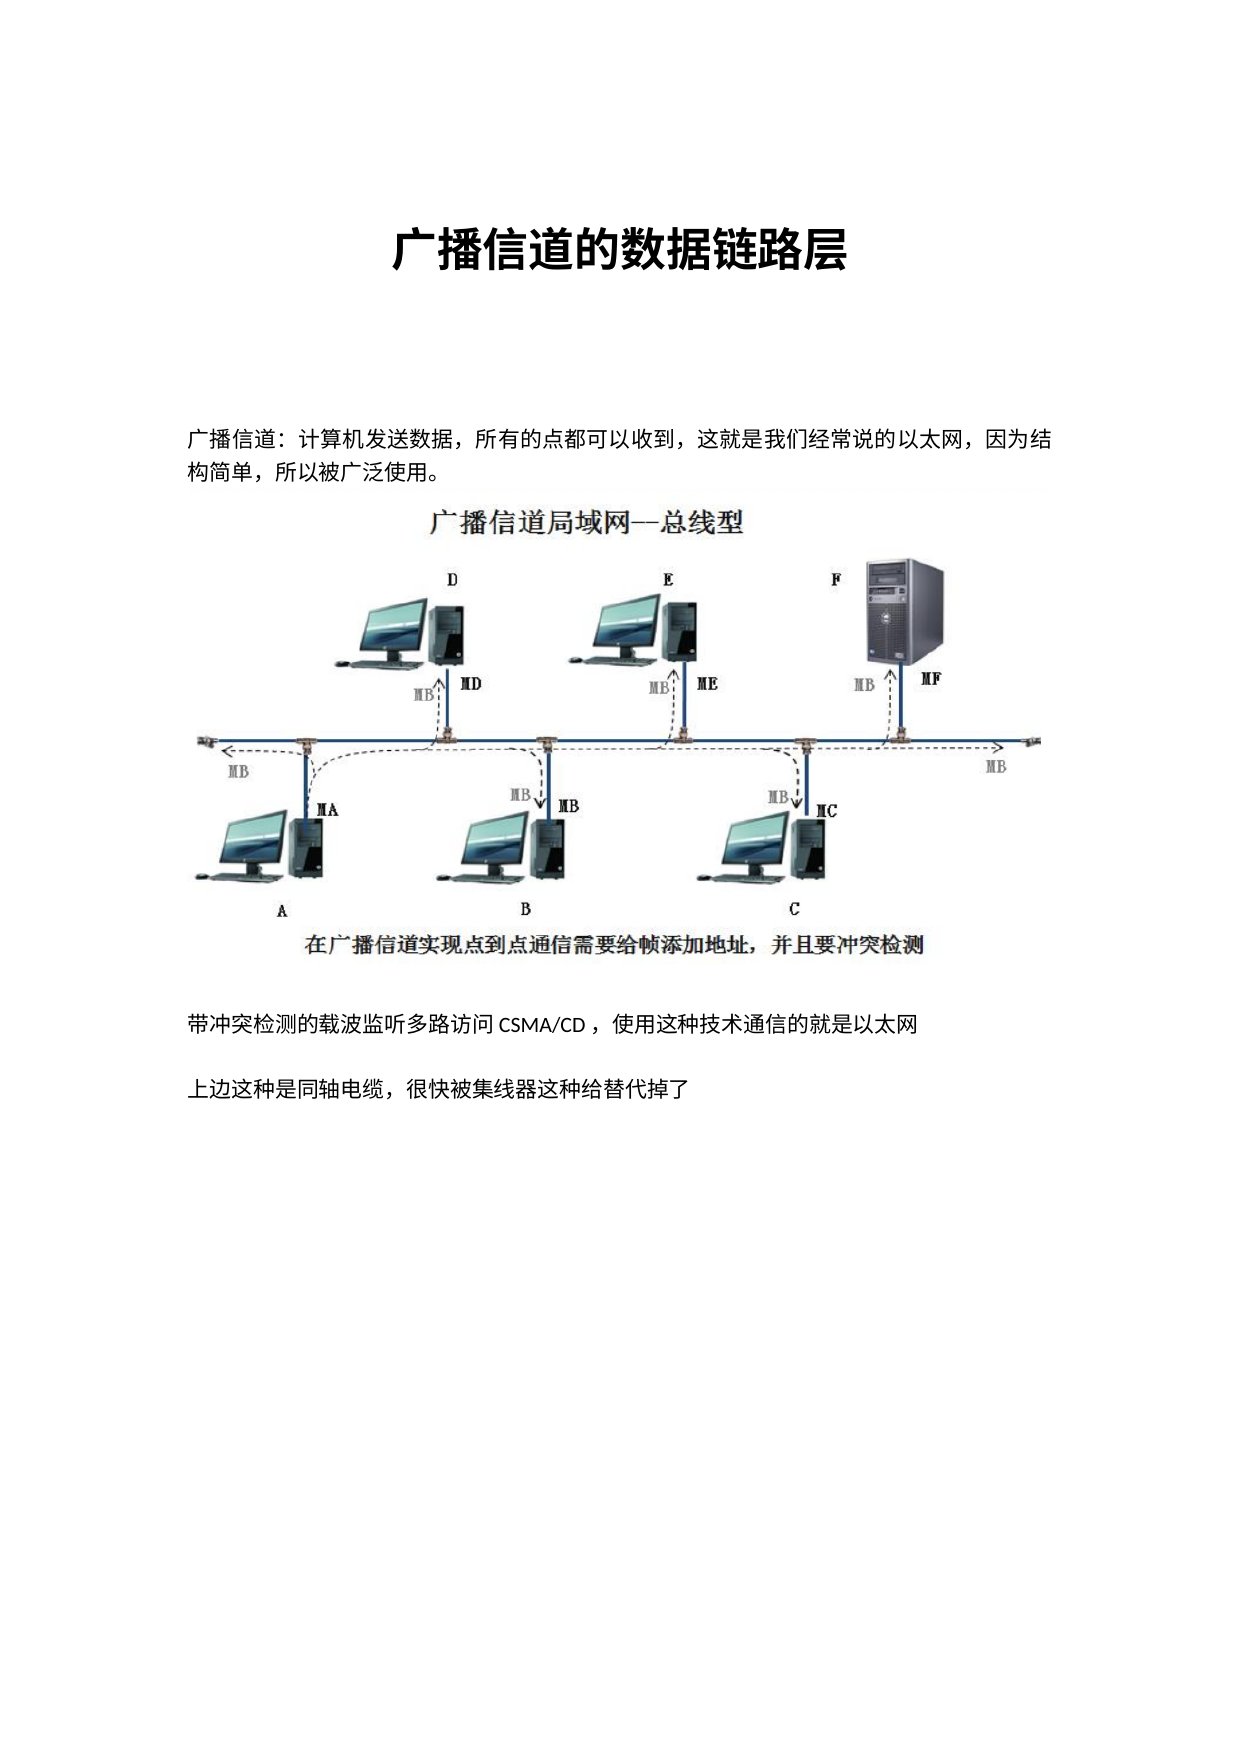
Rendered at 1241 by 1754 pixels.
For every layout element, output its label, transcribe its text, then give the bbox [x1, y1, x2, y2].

text 带冲突检测的载波监听多路访问 CSMA/CD ，使用这种技术通信的就是以太网 [187, 1007, 1053, 1039]
picture [187, 487, 1052, 994]
text 上边这种是同轴电缆，很快被集线器这种给替代掉了 [187, 1072, 1053, 1104]
text 广播信道：计算机发送数据，所有的点都可以收到，这就是我们经常说的以太网，因为结构简单，所以被广泛使用。 [187, 422, 1053, 487]
subtitle 广播信道的数据链路层 [187, 197, 1053, 295]
